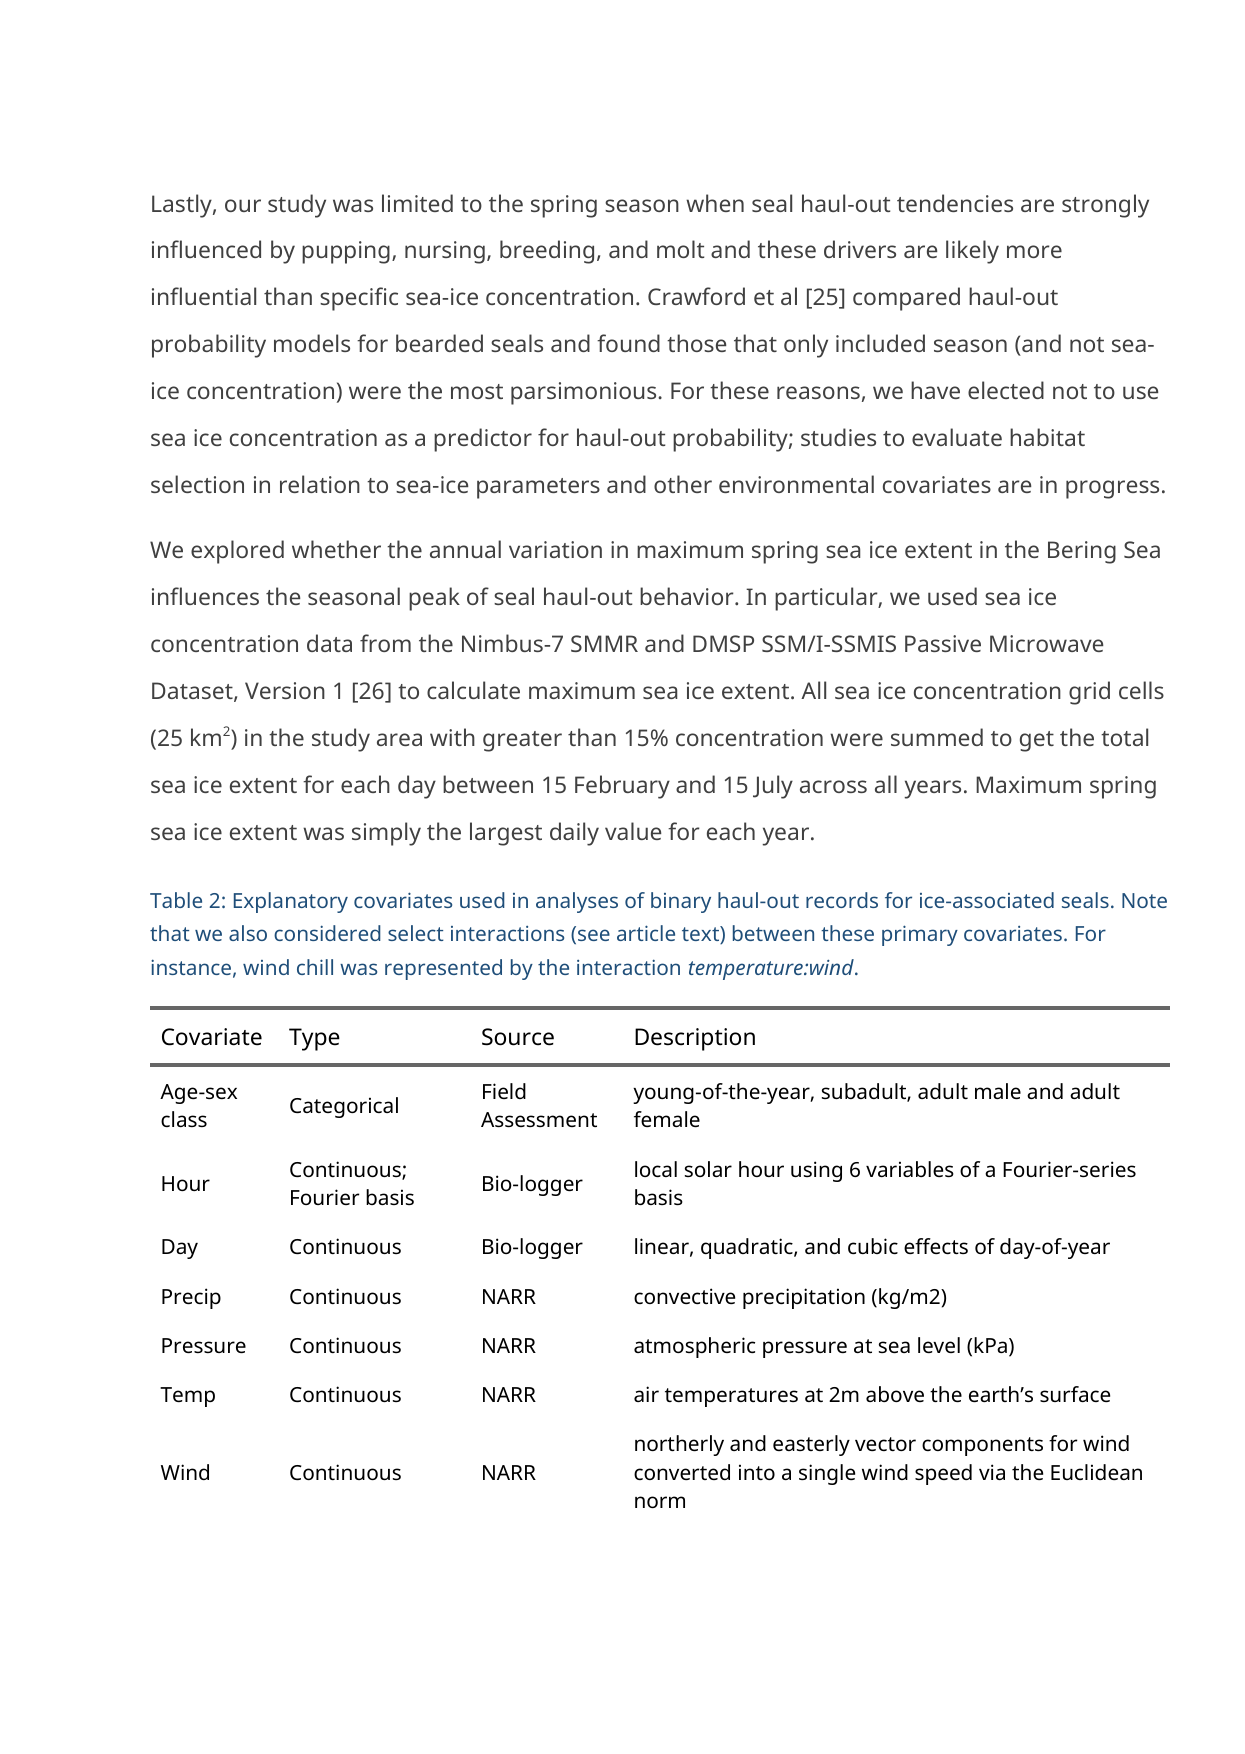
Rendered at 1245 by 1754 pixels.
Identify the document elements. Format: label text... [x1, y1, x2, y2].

table_cell young-of-the-year, subadult, adult male and adult female [623, 1067, 1170, 1144]
table_cell Day [150, 1222, 278, 1271]
table_header Source [470, 1010, 623, 1062]
table_cell Hour [150, 1144, 278, 1222]
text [150, 187, 1170, 500]
table_cell Pressure [150, 1321, 278, 1370]
table_cell Wind [150, 1419, 278, 1525]
table_cell convective precipitation (kg/m2) [623, 1271, 1170, 1321]
table_cell Age-sex class [150, 1067, 278, 1144]
table_cell Precip [150, 1271, 278, 1321]
table_cell Bio-logger [470, 1144, 623, 1222]
text Table 2: Explanatory covariates used in analyses of binary haul-out records for ice-associated seals. Note that we also considered select interactions (see article text) between these primary covariates. For instance, wind chill was represented by the interaction temperature:wind. [150, 881, 1170, 981]
table_cell NARR [470, 1271, 623, 1321]
table_cell NARR [470, 1321, 623, 1370]
table_cell Continuous; Fourier basis [279, 1144, 470, 1222]
table_cell Continuous [279, 1222, 470, 1271]
table_cell Continuous [279, 1321, 470, 1370]
table_cell NARR [470, 1370, 623, 1419]
table_cell NARR [470, 1419, 623, 1525]
table_cell Continuous [279, 1419, 470, 1525]
table_cell Continuous [279, 1370, 470, 1419]
table_cell Continuous [279, 1271, 470, 1321]
table_cell local solar hour using 6 variables of a Fourier-series basis [623, 1144, 1170, 1222]
text We explored whether the annual variation in maximum spring sea ice extent in the Bering Sea influences the seasonal peak of seal haul-out behavior. In particular, we used sea ice concentration data from the Nimbus-7 SMMR and DMSP SSM/I-SSMIS Passive Microwave Dataset, Version 1 [26] to calculate maximum sea ice extent. All sea ice concentration grid cells (25 km2) in the study area with greater than 15% concentration were summed to get the total sea ice extent for each day between 15 February and 15 July across all years. Maximum spring sea ice extent was simply the largest daily value for each year. [150, 534, 1170, 847]
table_cell northerly and easterly vector components for wind converted into a single wind speed via the Euclidean norm [623, 1419, 1170, 1525]
table_cell atmospheric pressure at sea level (kPa) [623, 1321, 1170, 1370]
table_header Covariate [150, 1010, 278, 1062]
table_header Description [623, 1010, 1170, 1062]
table_cell Field Assessment [470, 1067, 623, 1144]
table_cell Categorical [279, 1067, 470, 1144]
table_cell linear, quadratic, and cubic effects of day-of-year [623, 1222, 1170, 1271]
table_header Type [279, 1010, 470, 1062]
table_cell air temperatures at 2m above the earth’s surface [623, 1370, 1170, 1419]
table_cell Temp [150, 1370, 278, 1419]
table_cell Bio-logger [470, 1222, 623, 1271]
